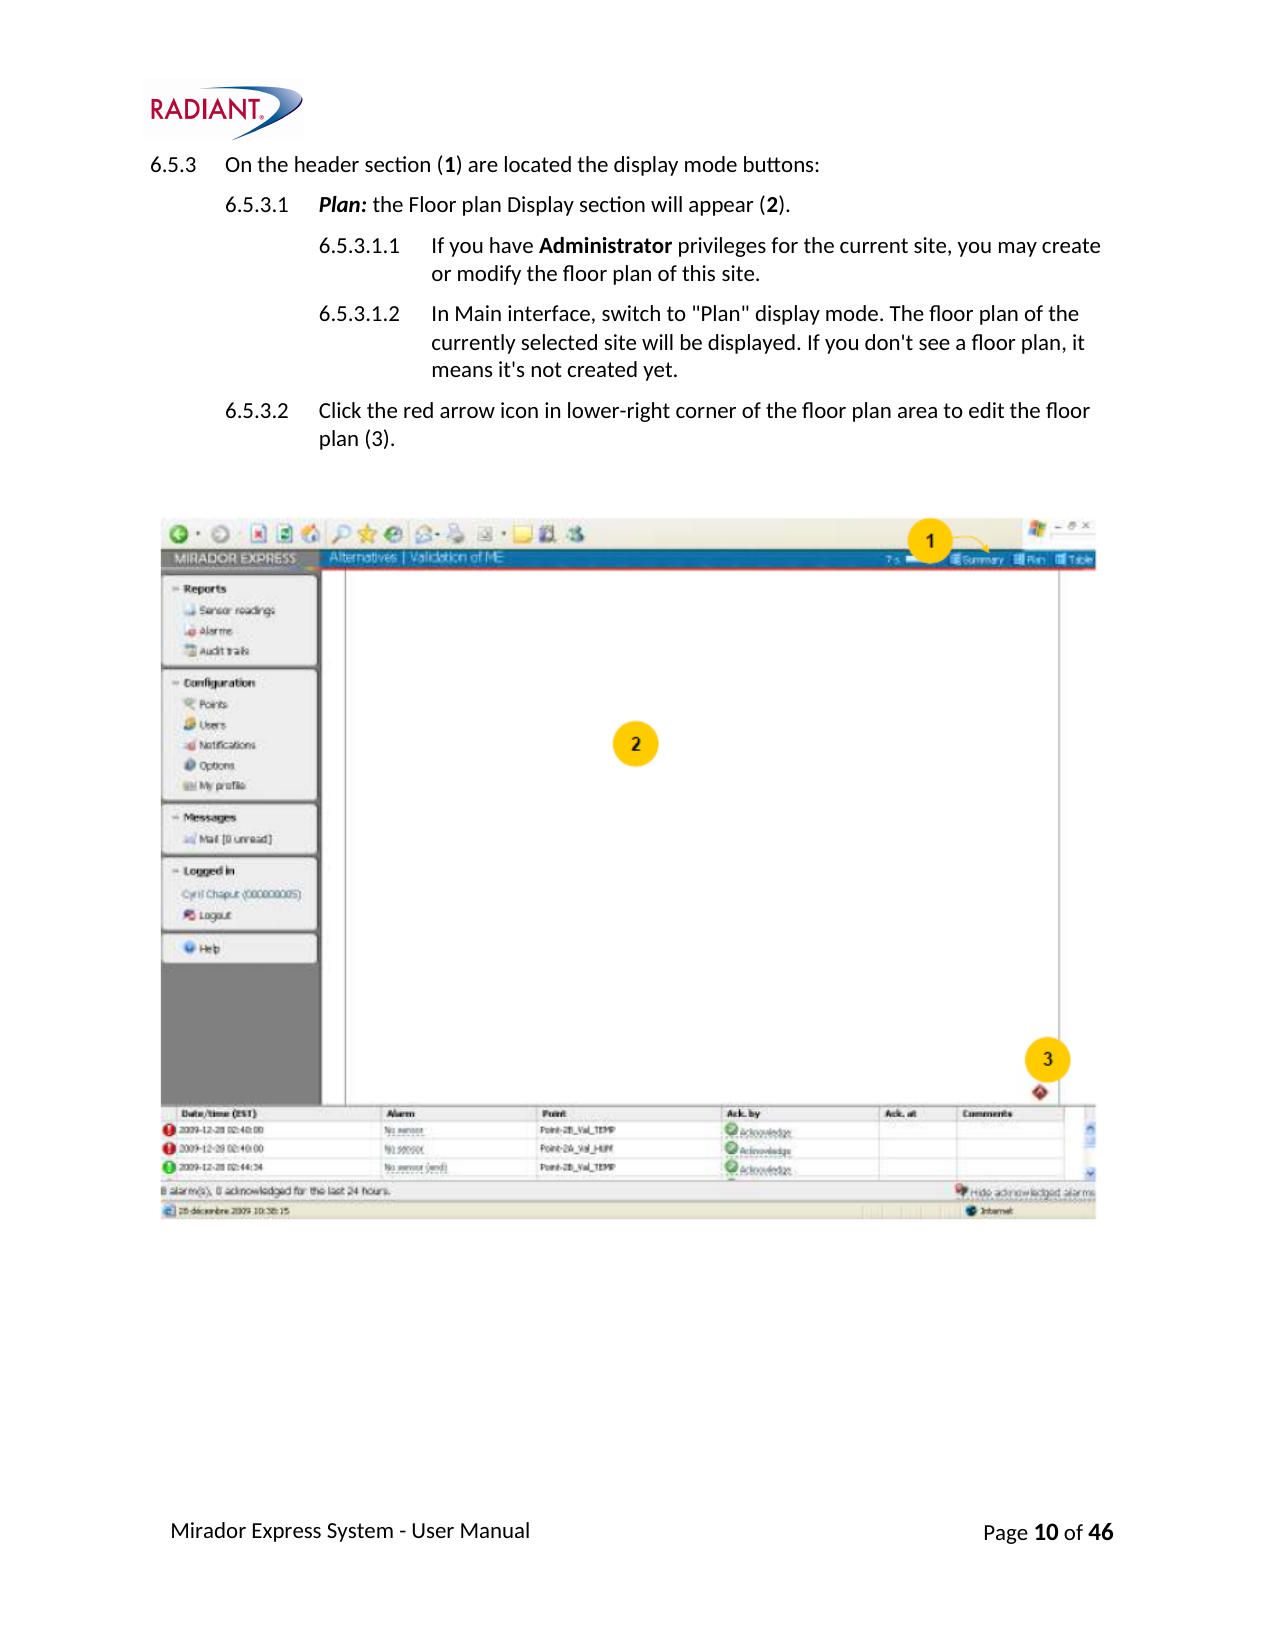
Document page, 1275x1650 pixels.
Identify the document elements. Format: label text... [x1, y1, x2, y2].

picture [142, 78, 305, 141]
list Click the red arrow icon in lower-right corner of the floor plan area to edit the floor plan (3). [225, 396, 1125, 452]
list In Main interface, switch to "Plan" display mode. The floor plan of the currently selected site will be displayed. If you don't see a floor plan, it means it's not created yet. [319, 299, 1125, 384]
picture [139, 505, 1115, 1229]
list On the header section (1) are located the display mode buttons: [150, 150, 1125, 178]
list Plan: the Floor plan Display section will appear (2). [225, 191, 1125, 218]
list If you have Administrator privileges for the current site, you may create or modify the floor plan of this site. [319, 231, 1125, 287]
